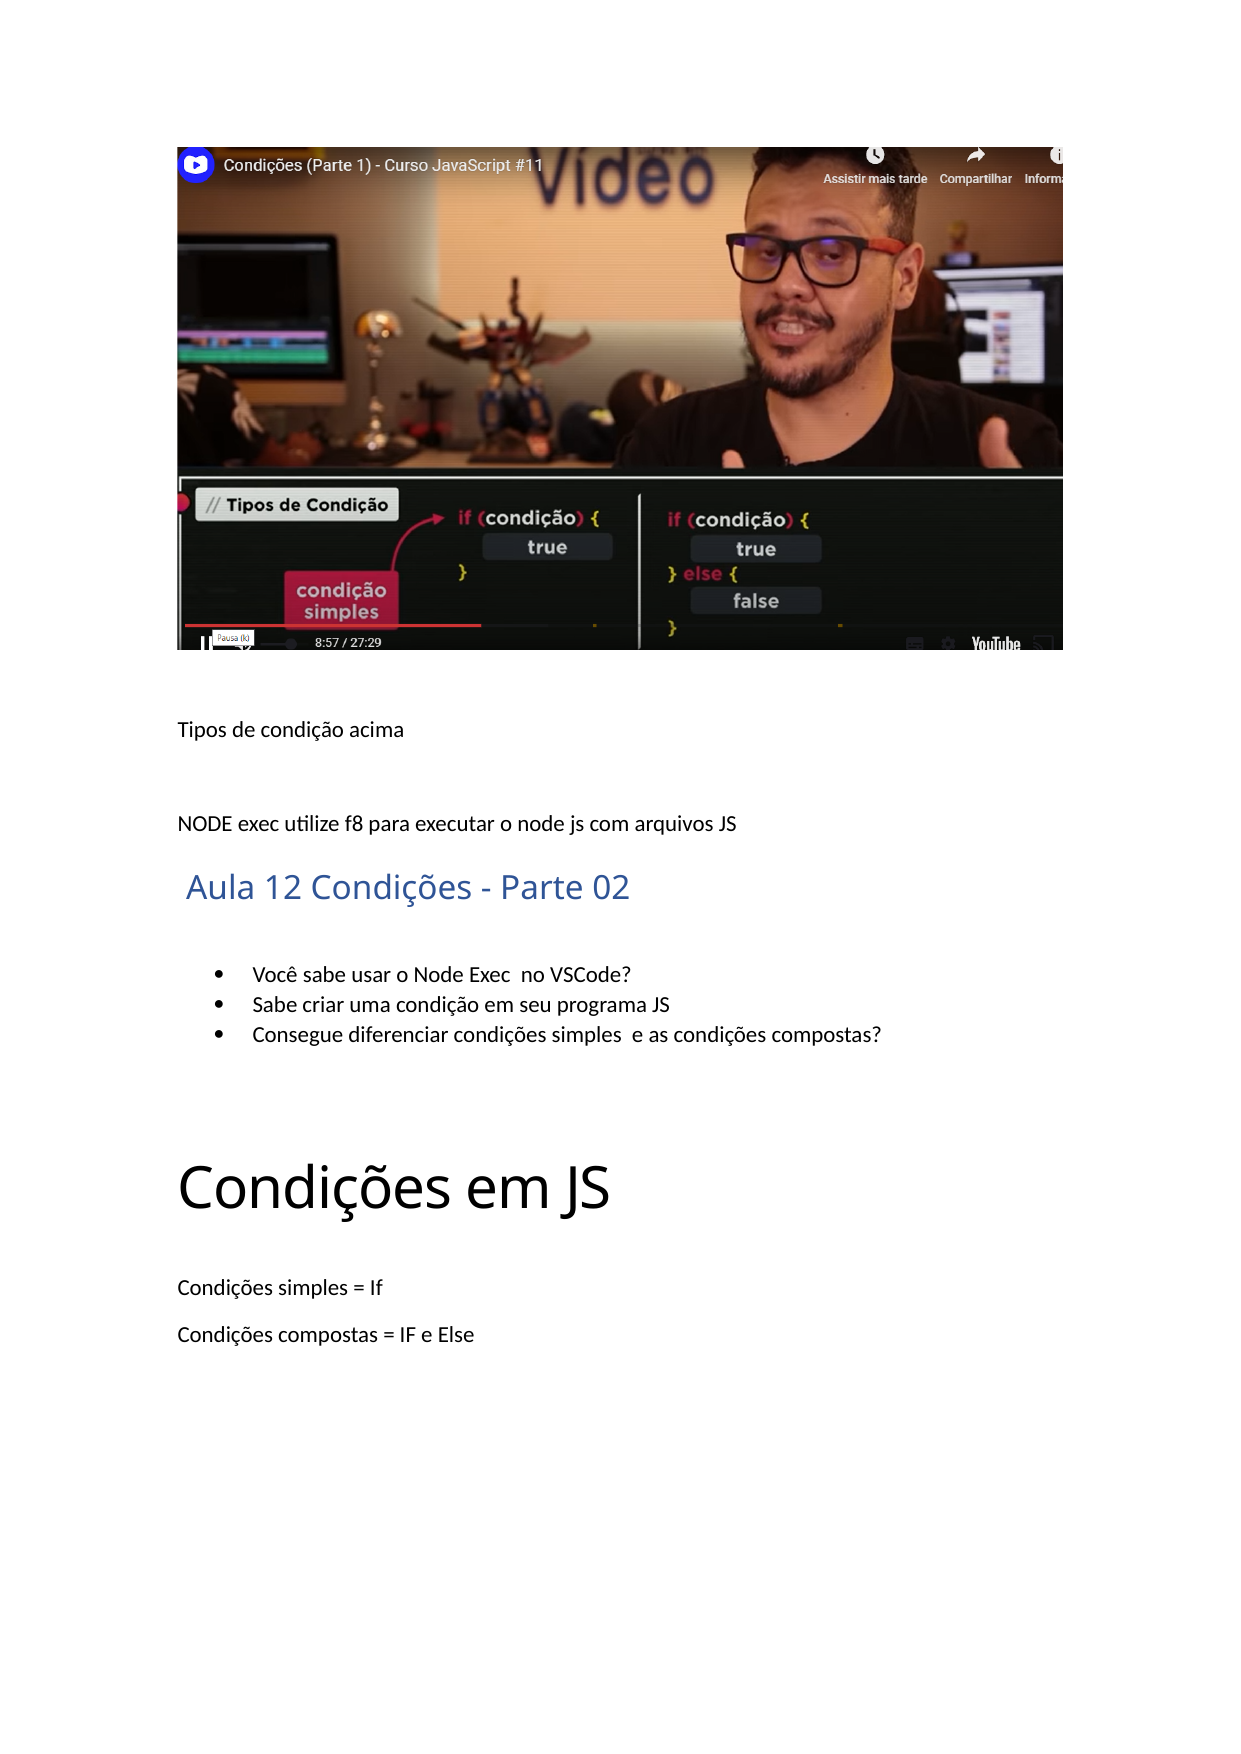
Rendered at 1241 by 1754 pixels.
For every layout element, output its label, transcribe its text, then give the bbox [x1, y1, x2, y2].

picture [177, 147, 1063, 650]
text Condições compostas = IF e Else [177, 1320, 1063, 1348]
text NODE exec utilize f8 para executar o node js com arquivos JS [177, 809, 1063, 837]
text Tipos de condição acima [177, 715, 1063, 743]
text Condições simples = If [177, 1273, 1063, 1301]
list Sabe criar uma condição em seu programa JS [215, 990, 1063, 1018]
list Você sabe usar o Node Exec no VSCode? [215, 960, 1063, 988]
title Condições em JS [177, 1146, 1063, 1226]
list Consegue diferenciar condições simples e as condições compostas? [215, 1020, 1063, 1048]
subtitle Aula 12 Condições - Parte 02 [177, 864, 1063, 909]
